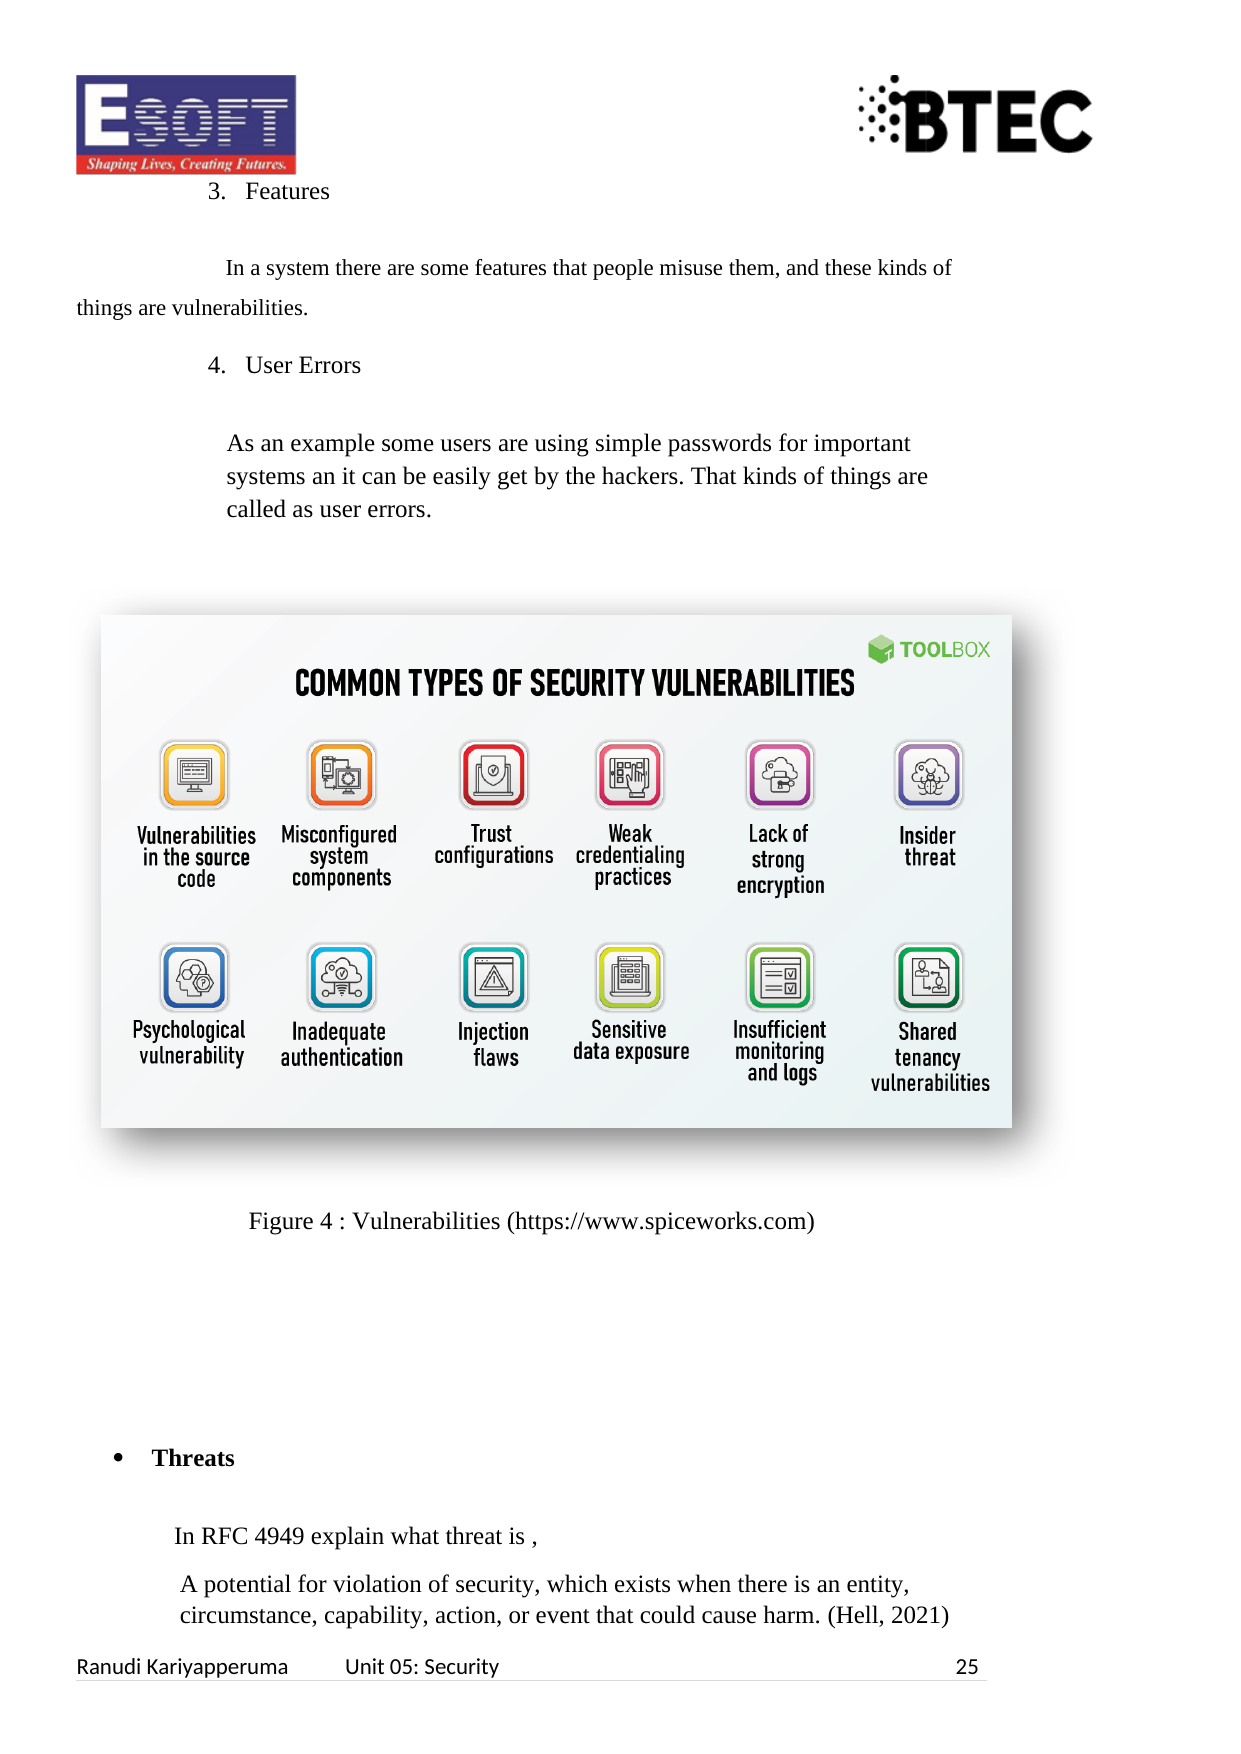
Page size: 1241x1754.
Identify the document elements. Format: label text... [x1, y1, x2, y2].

text As an example some users are using simple passwords for important systems an it can be easily get by the hackers. That kinds of things are called as user errors. [226, 428, 987, 522]
subtitle Features [208, 177, 987, 205]
subtitle User Errors [208, 350, 987, 378]
text A potential for violation of security, which exists when there is an entity, circumstance, capability, action, or event that could cause harm. [179, 1569, 987, 1629]
text In RFC 4949 explain what threat is , [76, 1521, 987, 1550]
text Figure 4 : Vulnerabilities (https://www.spiceworks.com) [76, 1206, 987, 1235]
text In a system there are some features that people misuse them, and these kinds of things are vulnerabilities. [76, 254, 987, 320]
subtitle Threats [114, 1443, 987, 1472]
picture [101, 615, 1012, 1128]
picture [76, 75, 1097, 177]
